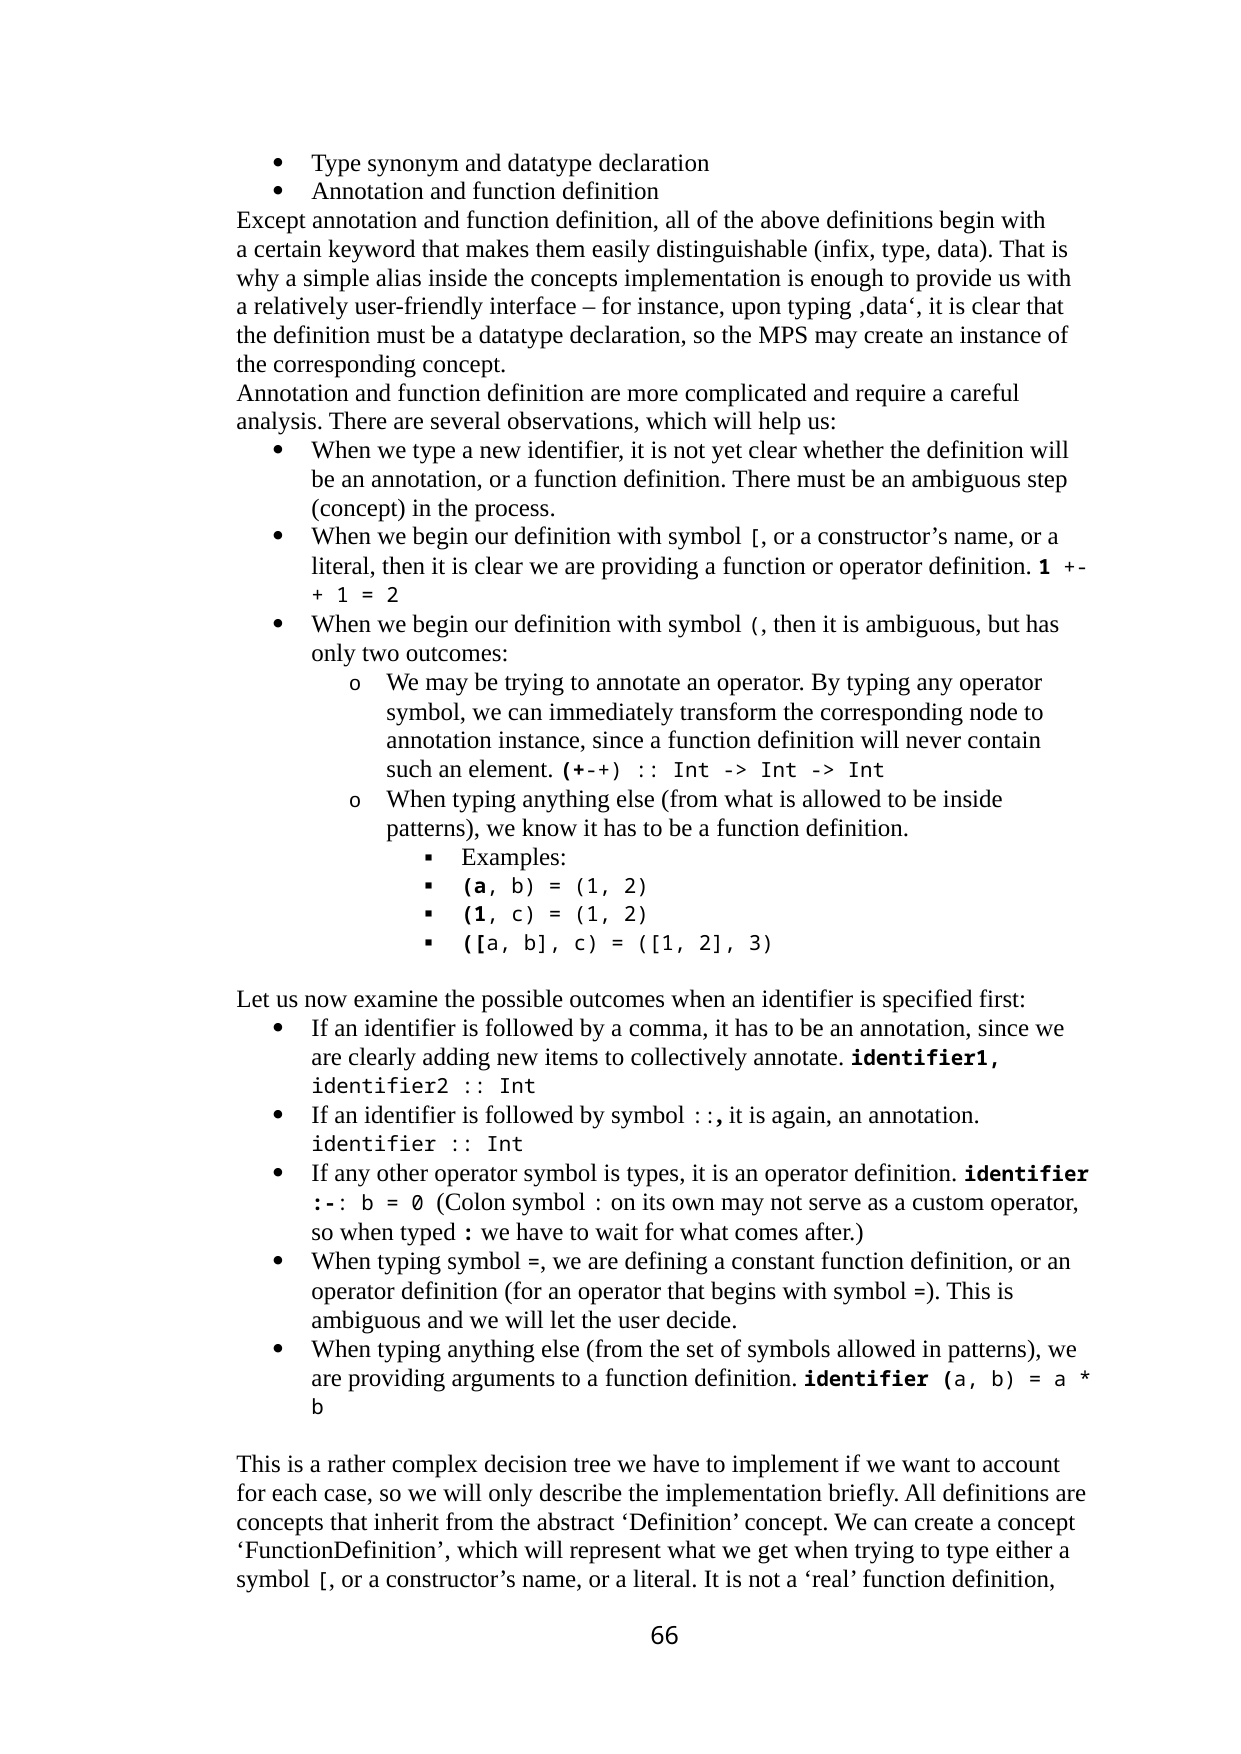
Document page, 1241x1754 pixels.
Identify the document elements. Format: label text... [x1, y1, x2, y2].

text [236, 1449, 1092, 1594]
text Annotation and function definition are more complicated and require a careful analysis. There are several observations, which will help us: [236, 378, 1092, 435]
list (1, c) = (1, 2) [424, 899, 1092, 928]
list If an identifier is followed by symbol ::, it is again, an annotation. identifier :: Int [274, 1100, 1092, 1158]
list ([a, b], c) = ([1, 2], 3) [424, 928, 1092, 956]
list Type synonym and datatype declaration [274, 148, 1092, 176]
list If an identifier is followed by a comma, it has to be an annotation, since we are clearly adding new items to collectively annotate. identifier1, identifier2 :: Int [274, 1013, 1092, 1100]
list When we type a new identifier, it is not yet clear whether the definition will be an annotation, or a function definition. There must be an ambiguous step (concept) in the process. [274, 435, 1092, 521]
list If any other operator symbol is types, it is an operator definition. identifier :-: b = 0 (Colon symbol : on its own may not serve as a custom operator, so when typed : we have to wait for what comes after.) [274, 1158, 1092, 1246]
list When typing anything else (from the set of symbols allowed in patterns), we are providing arguments to a function definition. identifier (a, b) = a * b [274, 1334, 1092, 1421]
text Except annotation and function definition, all of the above definitions begin with a certain keyword that makes them easily distinguishable (infix, type, data). That is why a simple alias inside the concepts implementation is enough to provide us with a relatively user-friendly interface – for instance, upon typing ‚data‘, it is clear that the definition must be a datatype declaration, so the MPS may create an instance of the corresponding concept. [236, 205, 1092, 378]
list We may be trying to annotate an operator. By typing any operator symbol, we can immediately transform the corresponding node to annotation instance, since a function definition will never contain such an element. (+-+) :: Int -> Int -> Int [349, 667, 1092, 784]
list When we begin our definition with symbol [, or a constructor’s name, or a literal, then it is clear we are providing a function or operator definition. 1 +-+ 1 = 2 [274, 521, 1092, 609]
text Let us now examine the possible outcomes when an identifier is specified first: [236, 984, 1092, 1013]
list When we begin our definition with symbol (, then it is ambiguous, but has only two outcomes: [274, 609, 1092, 667]
list When typing symbol =, we are defining a constant function definition, or an operator definition (for an operator that begins with symbol =). This is ambiguous and we will let the user decide. [274, 1246, 1092, 1334]
list (a, b) = (1, 2) [424, 871, 1092, 899]
list Examples: [424, 842, 1092, 871]
list When typing anything else (from what is allowed to be inside patterns), we know it has to be a function definition. [349, 784, 1092, 842]
list Annotation and function definition [274, 176, 1092, 205]
